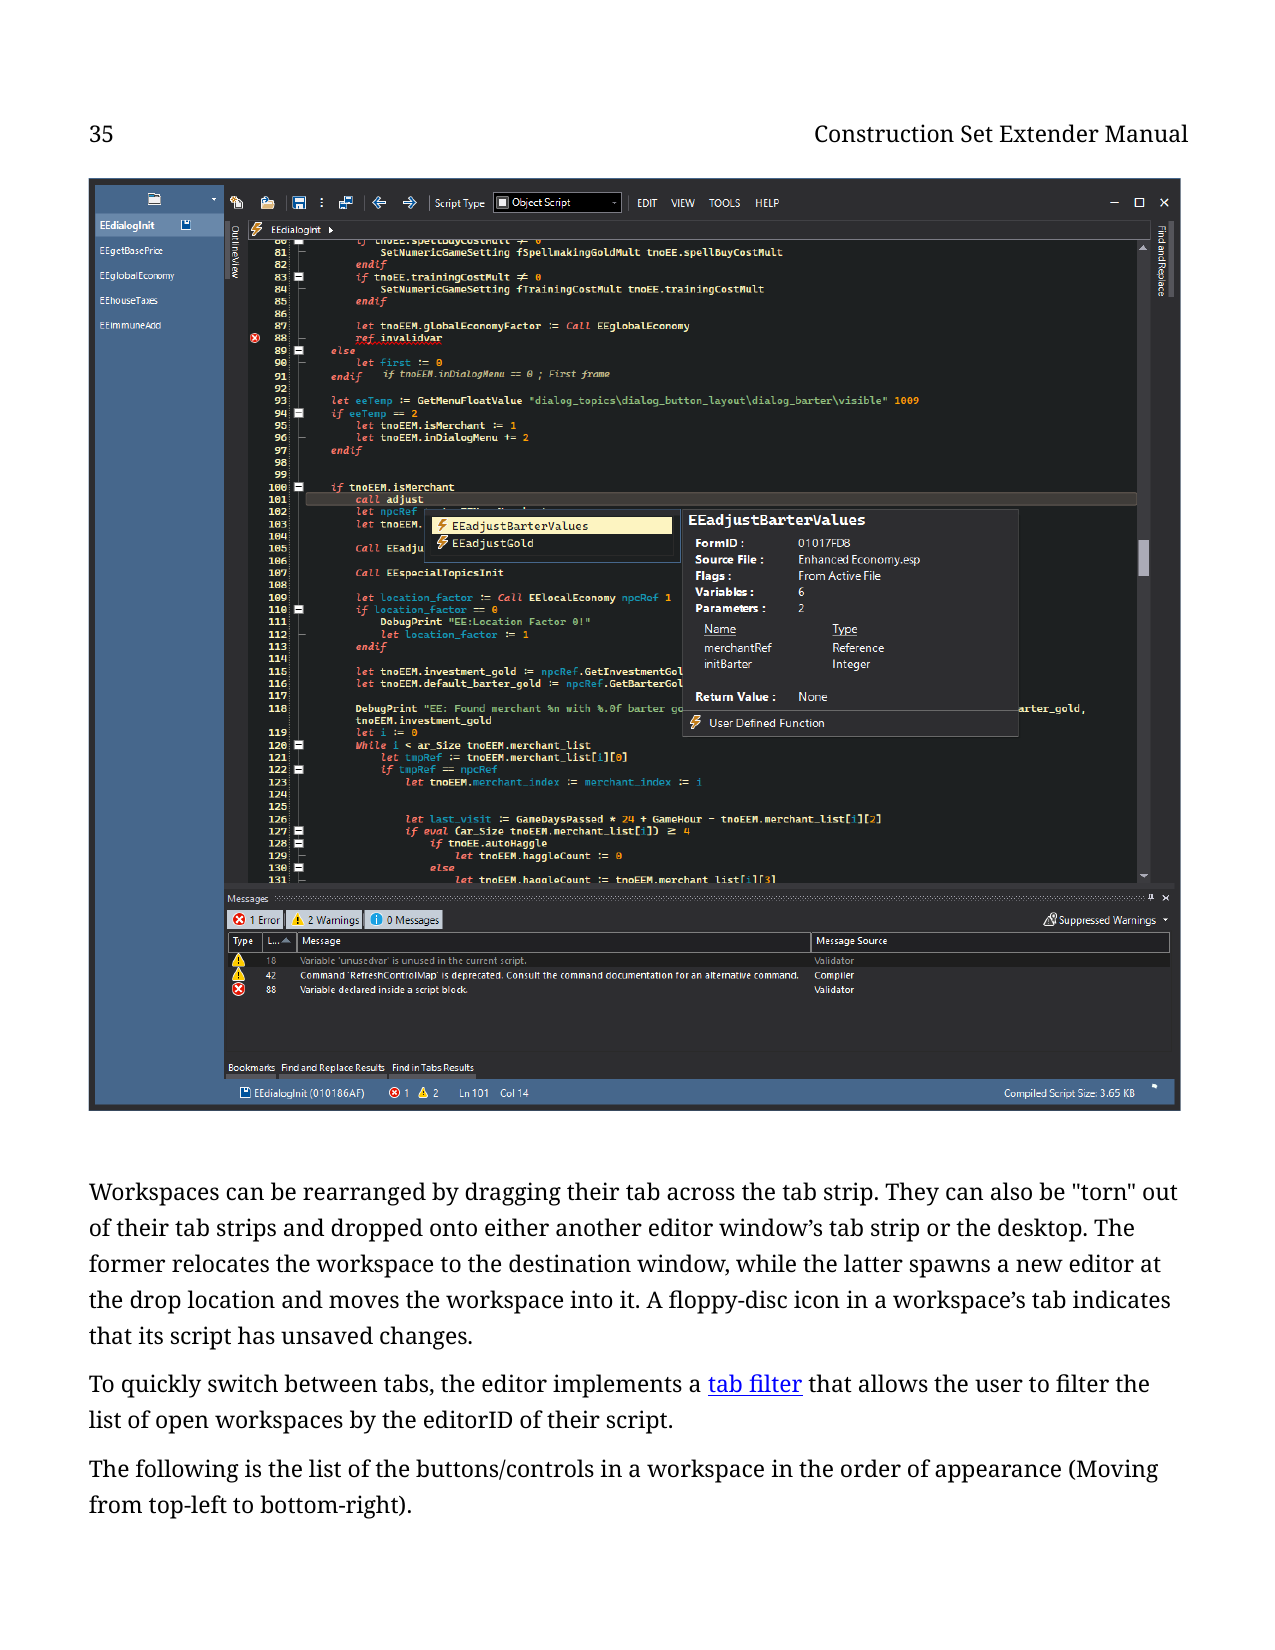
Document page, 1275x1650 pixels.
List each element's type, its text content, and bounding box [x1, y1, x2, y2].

text The following is the list of the buttons/controls in a workspace in the order of appearance (Moving from top-left to bottom-right). [88, 1453, 1186, 1520]
text To quickly switch between tabs, the editor implements a tab filter that allows the user to filter the list of open workspaces by the editorID of their script. [88, 1368, 1186, 1436]
text Workspaces can be rearranged by dragging their tab across the tab strip. They can also be "torn" out of their tab strips and dropped onto either another editor window’s tab strip or the desktop. The former relocates the workspace to the destination window, while the latter spawns a new editor at the drop location and moves the workspace into it. A floppy-disc icon in a workspace’s tab indicates that its script has unsaved changes. [88, 1176, 1186, 1351]
picture [88, 178, 1181, 1111]
